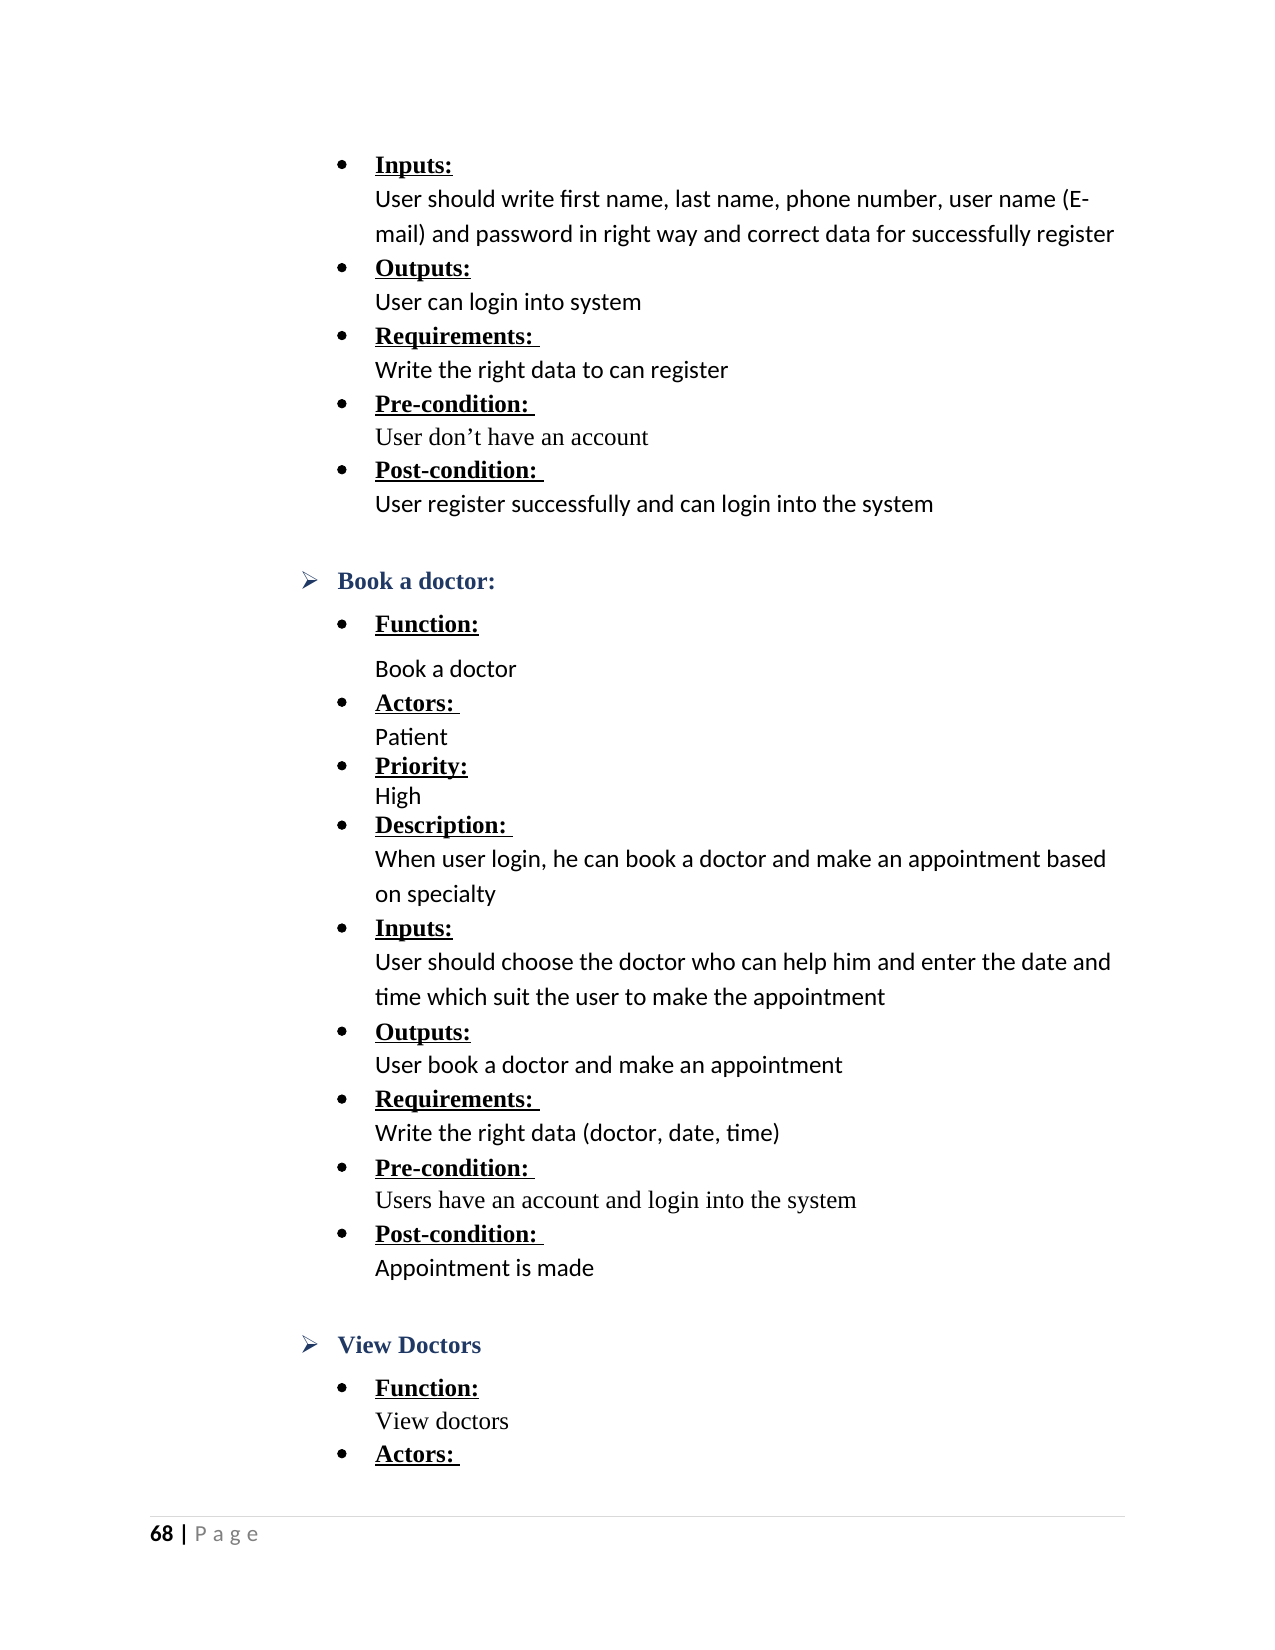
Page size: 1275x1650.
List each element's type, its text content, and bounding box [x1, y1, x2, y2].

text View doctors [300, 1406, 1125, 1435]
list Post-condition: [337, 1219, 1125, 1247]
list Actors: [337, 1439, 1125, 1468]
text User should write first name, last name, phone number, user name (E-mail) and password in right way and correct data for successfully register [375, 183, 1125, 248]
text Patient [300, 721, 1125, 751]
text User can login into system [300, 286, 1125, 317]
list Outputs: [337, 253, 1125, 282]
list Outputs: [337, 1017, 1125, 1045]
list Requirements: [337, 1084, 1125, 1113]
list Pre-condition: [337, 389, 1125, 418]
text Book a doctor [300, 653, 1125, 683]
list Actors: [337, 688, 1125, 716]
text Users have an account and login into the system [300, 1186, 1125, 1214]
list Priority: [337, 751, 1125, 780]
text Appointment is made [300, 1252, 1125, 1282]
list Inputs: [337, 913, 1125, 942]
text Write the right data (doctor, date, time) [300, 1118, 1125, 1148]
text User should choose the doctor who can help him and enter the date and time which suit the user to make the appointment [375, 947, 1125, 1012]
list Function: [337, 609, 1125, 638]
text User don’t have an account [300, 422, 1125, 451]
text High [300, 780, 1125, 811]
text When user login, he can book a doctor and make an appointment based on specialty [375, 843, 1125, 909]
text Book a doctor: [300, 566, 1125, 595]
list Post-condition: [337, 455, 1125, 484]
text User register successfully and can login into the system [300, 488, 1125, 519]
list Inputs: [337, 150, 1125, 179]
text User book a doctor and make an appointment [337, 1049, 1125, 1080]
text View Doctors [300, 1330, 1125, 1359]
list Description: [337, 811, 1125, 839]
list Function: [337, 1373, 1125, 1402]
list Pre-condition: [337, 1153, 1125, 1181]
text Write the right data to can register [300, 354, 1125, 384]
list Requirements: [337, 321, 1125, 350]
